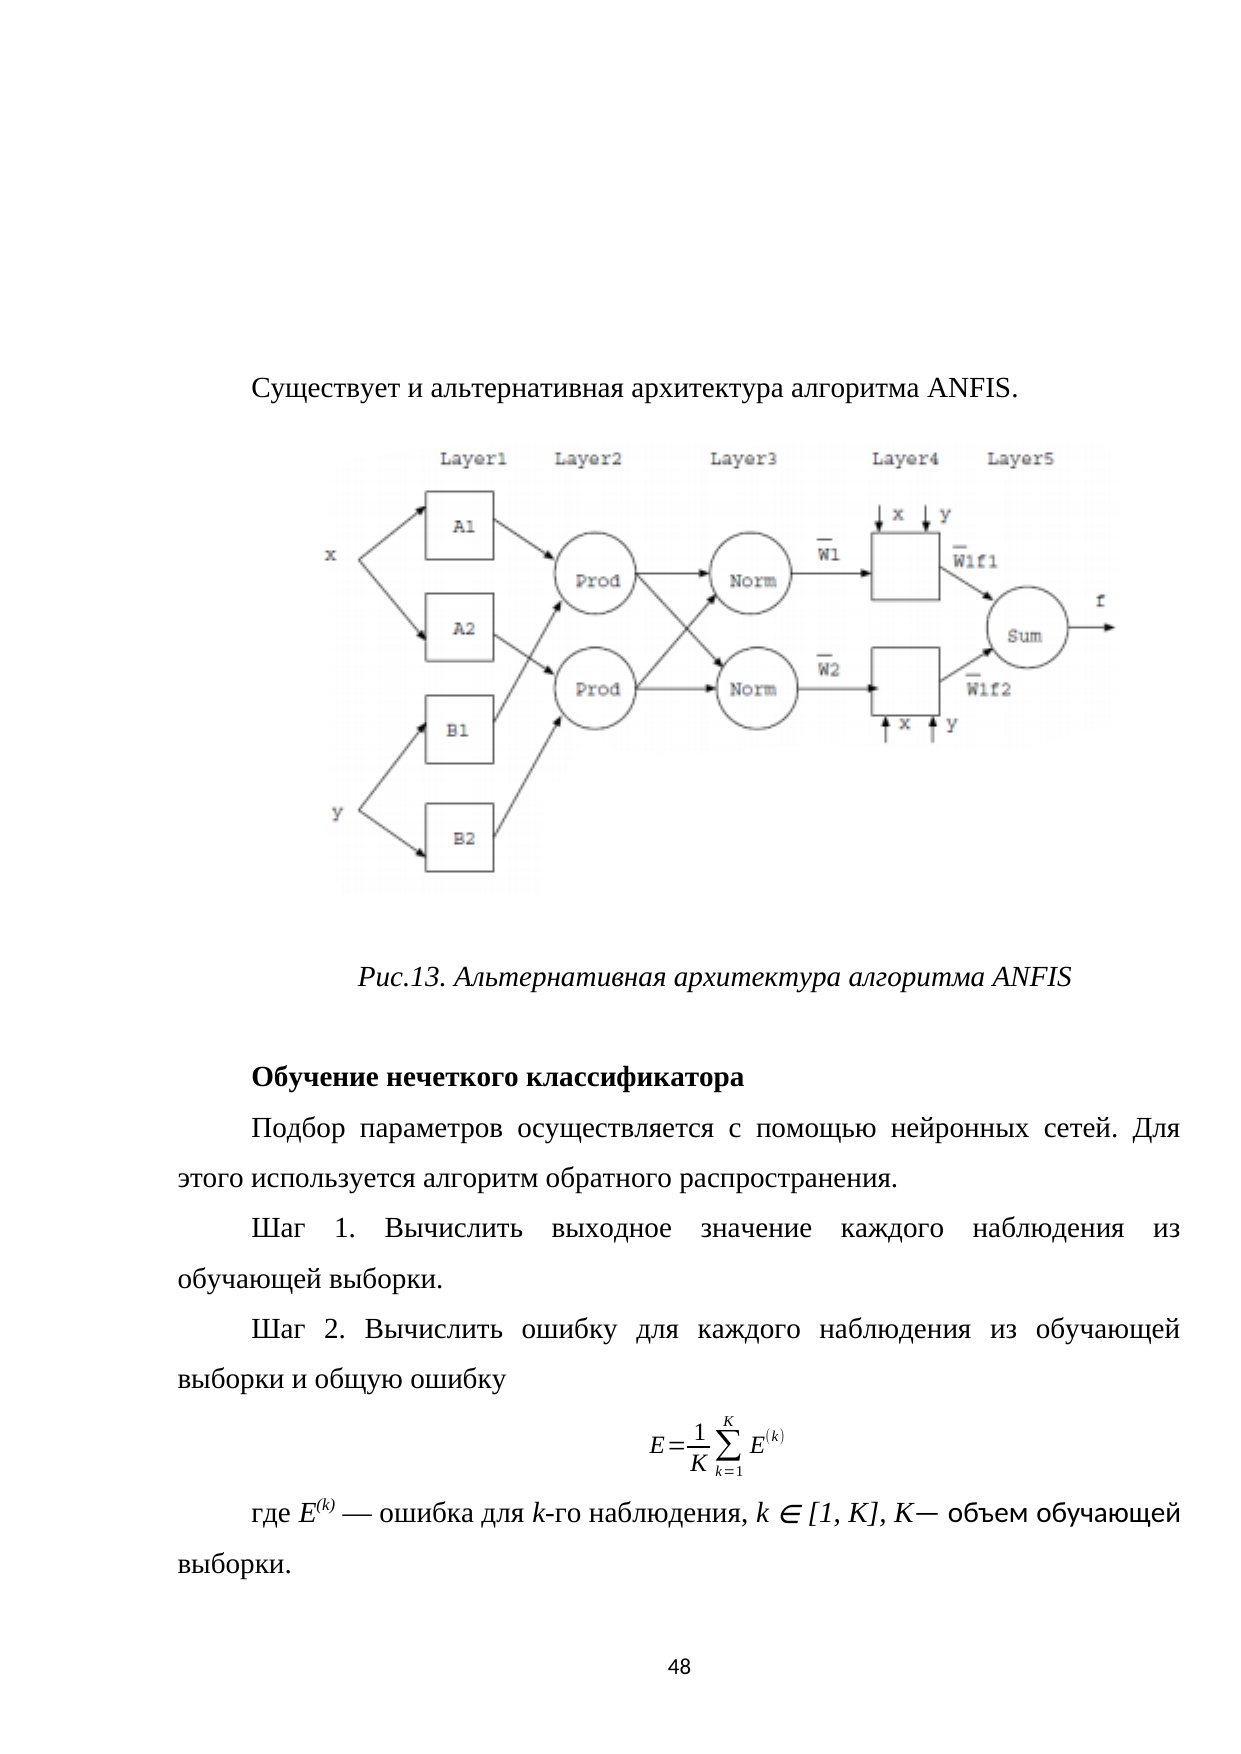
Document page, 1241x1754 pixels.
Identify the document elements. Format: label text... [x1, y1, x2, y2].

text Существует и альтернативная архитектура алгоритма ANFIS. [177, 370, 1181, 403]
text Шаг 1. Вычислить выходное значение каждого наблюдения из обучающей выборки. [177, 1211, 1181, 1294]
text Рис.13. Альтернативная архитектура алгоритма ANFIS [177, 959, 1181, 992]
text Шаг 2. Вычислить ошибку для каждого наблюдения из обучающей выборки и общую ошибку [177, 1311, 1181, 1395]
text где E(k) — ошибка для k-го наблюдения, k ∈ [1, K], K— объем обучающей выборки. [177, 1493, 1181, 1579]
picture [285, 420, 1147, 945]
text Обучение нечеткого классификатора [177, 1059, 1181, 1093]
text Подбор параметров осуществляется с помощью нейронных сетей. Для этого используется алгоритм обратного распространения. [177, 1110, 1181, 1194]
